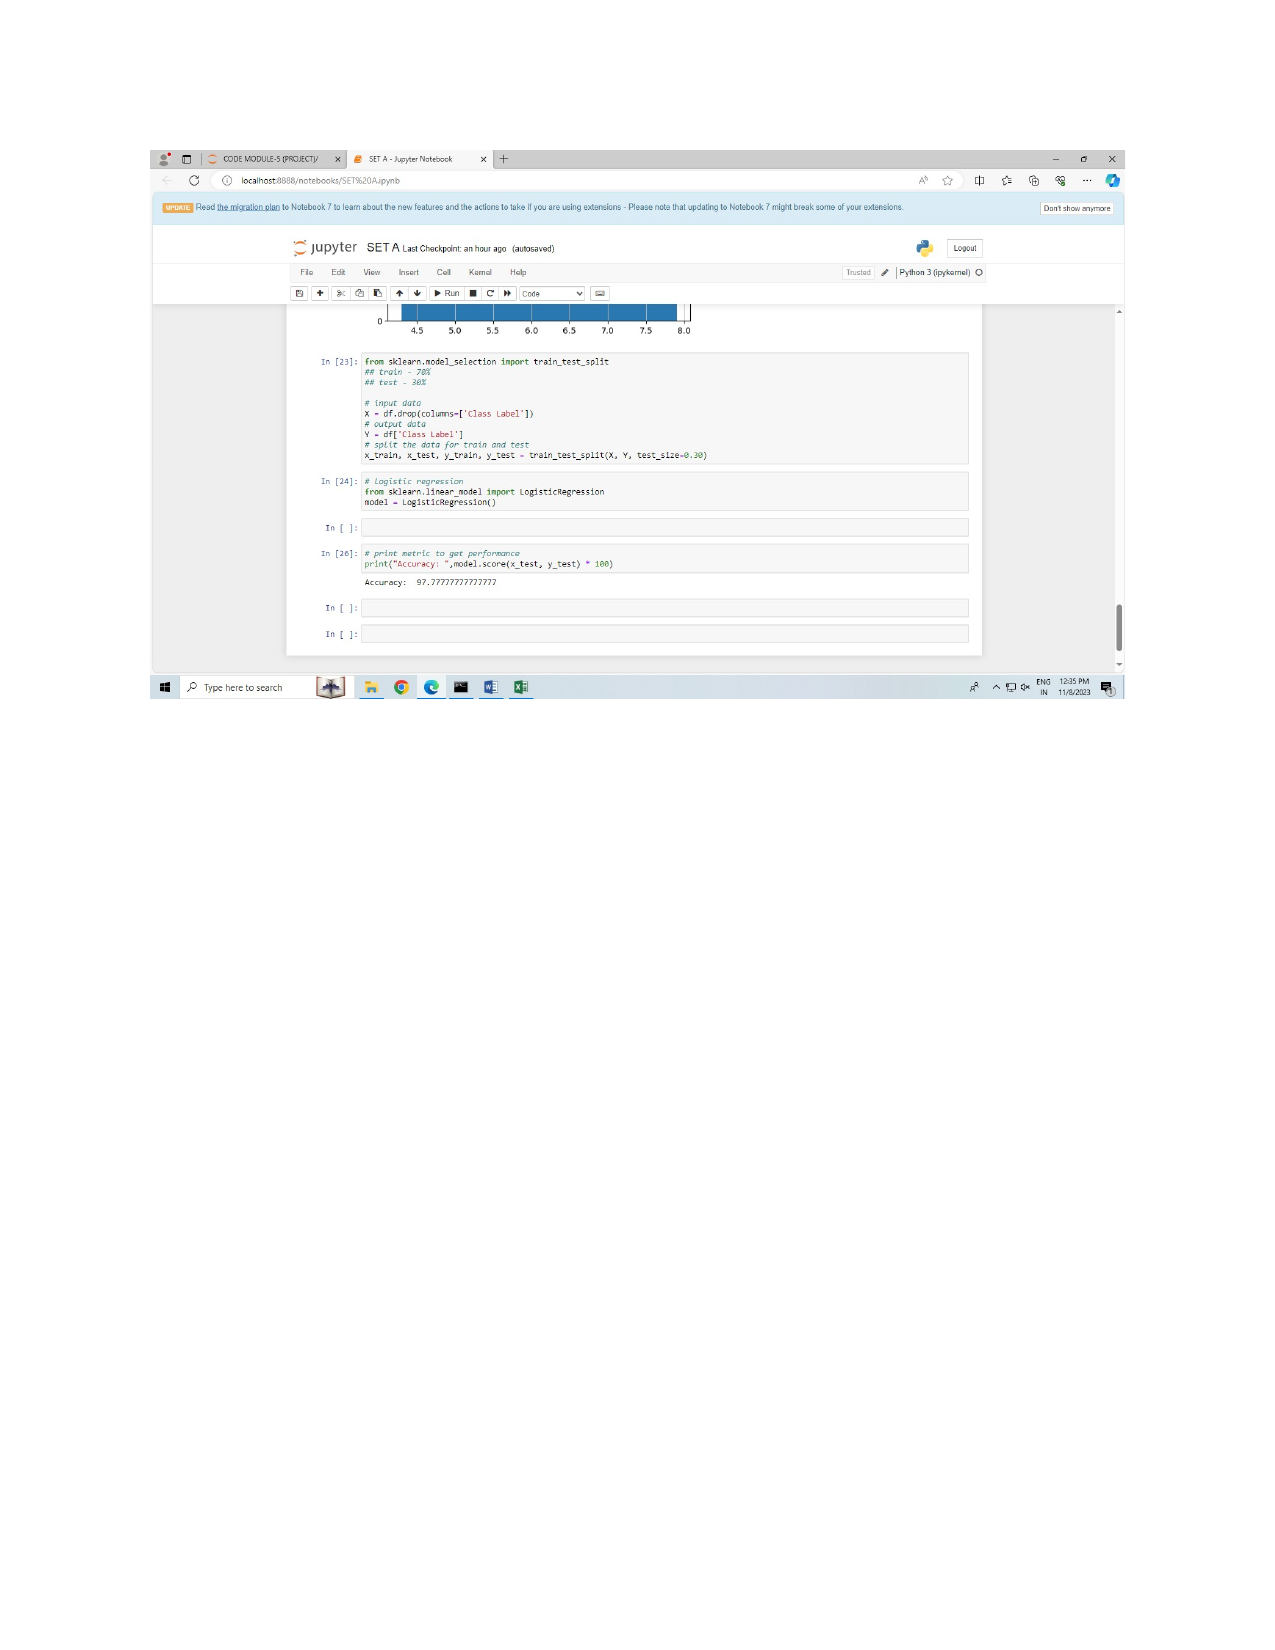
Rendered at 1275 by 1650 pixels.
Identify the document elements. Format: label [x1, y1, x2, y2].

picture [150, 150, 1125, 699]
